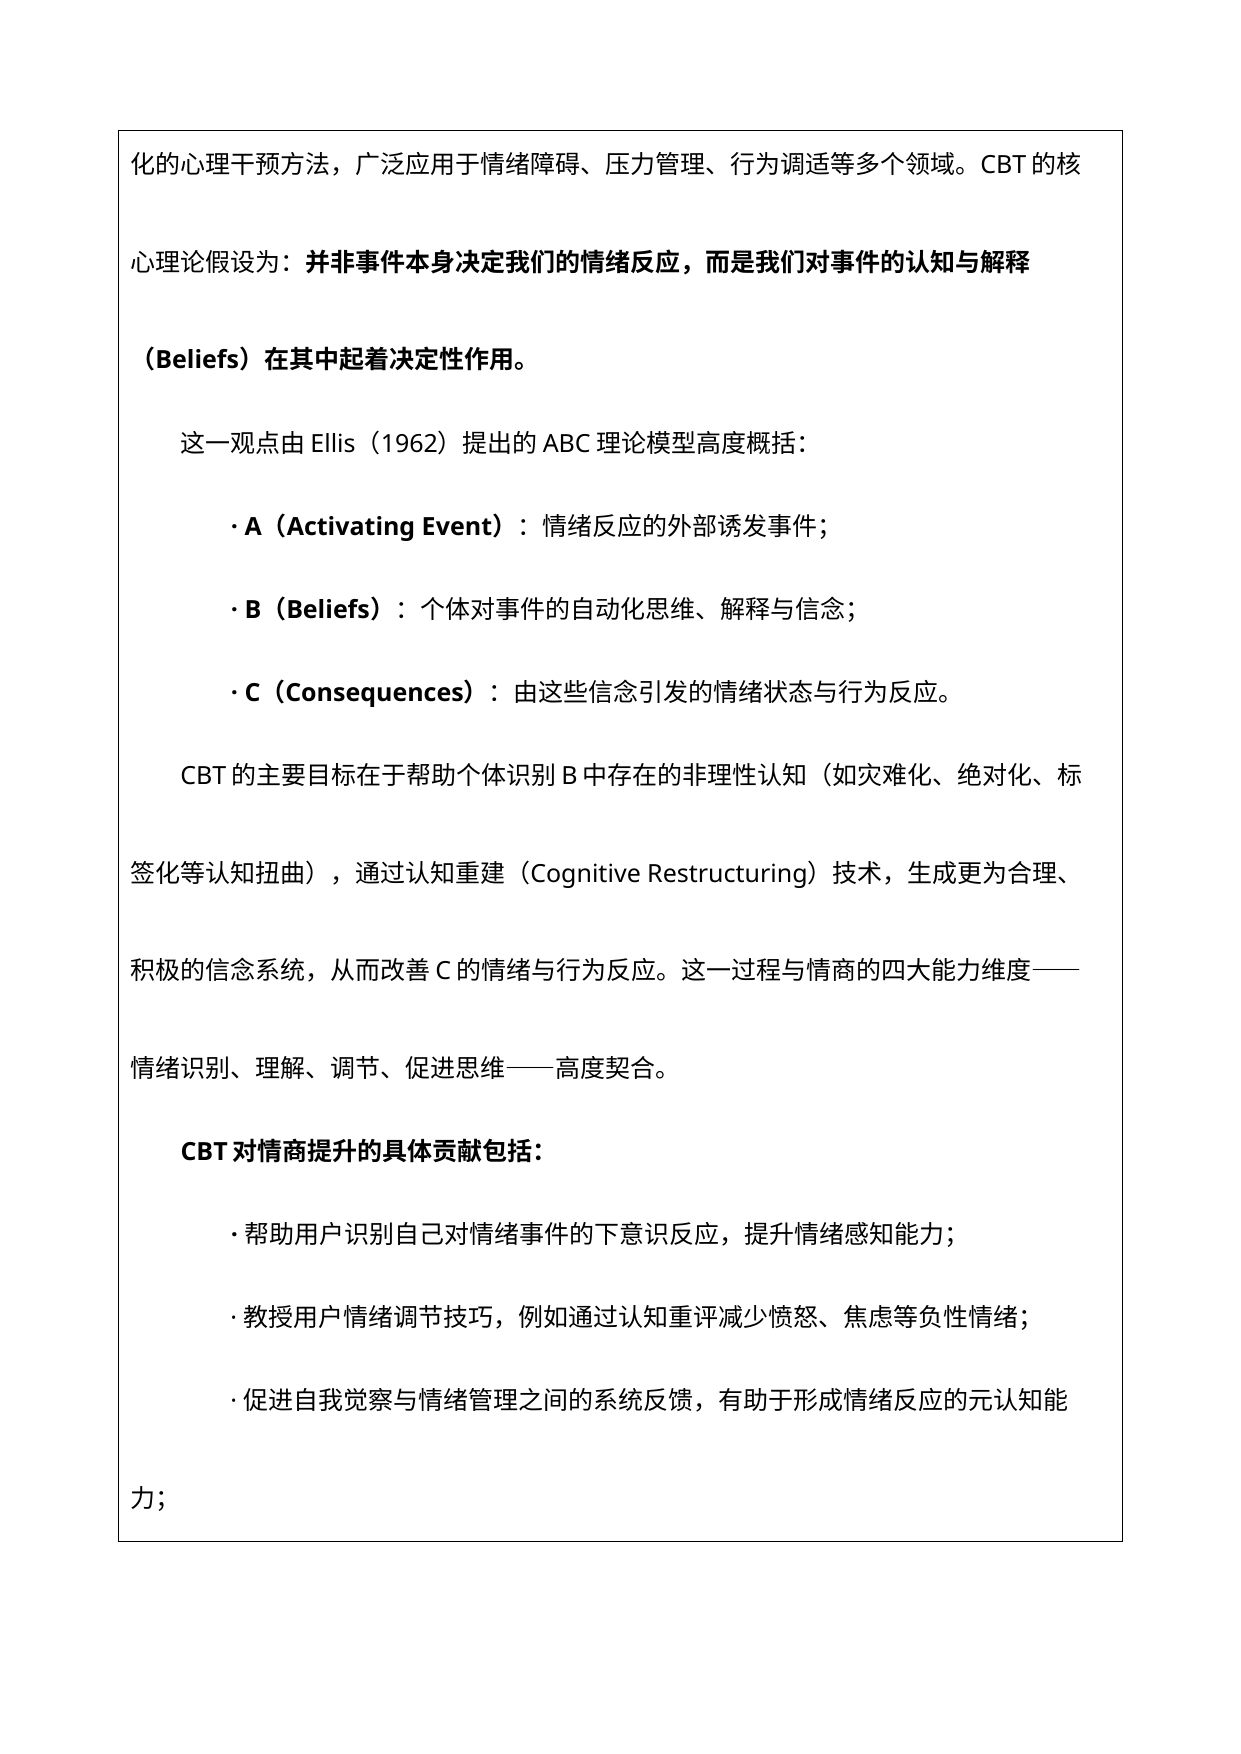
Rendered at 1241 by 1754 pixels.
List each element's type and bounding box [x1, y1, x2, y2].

table_header [119, 131, 1122, 1541]
